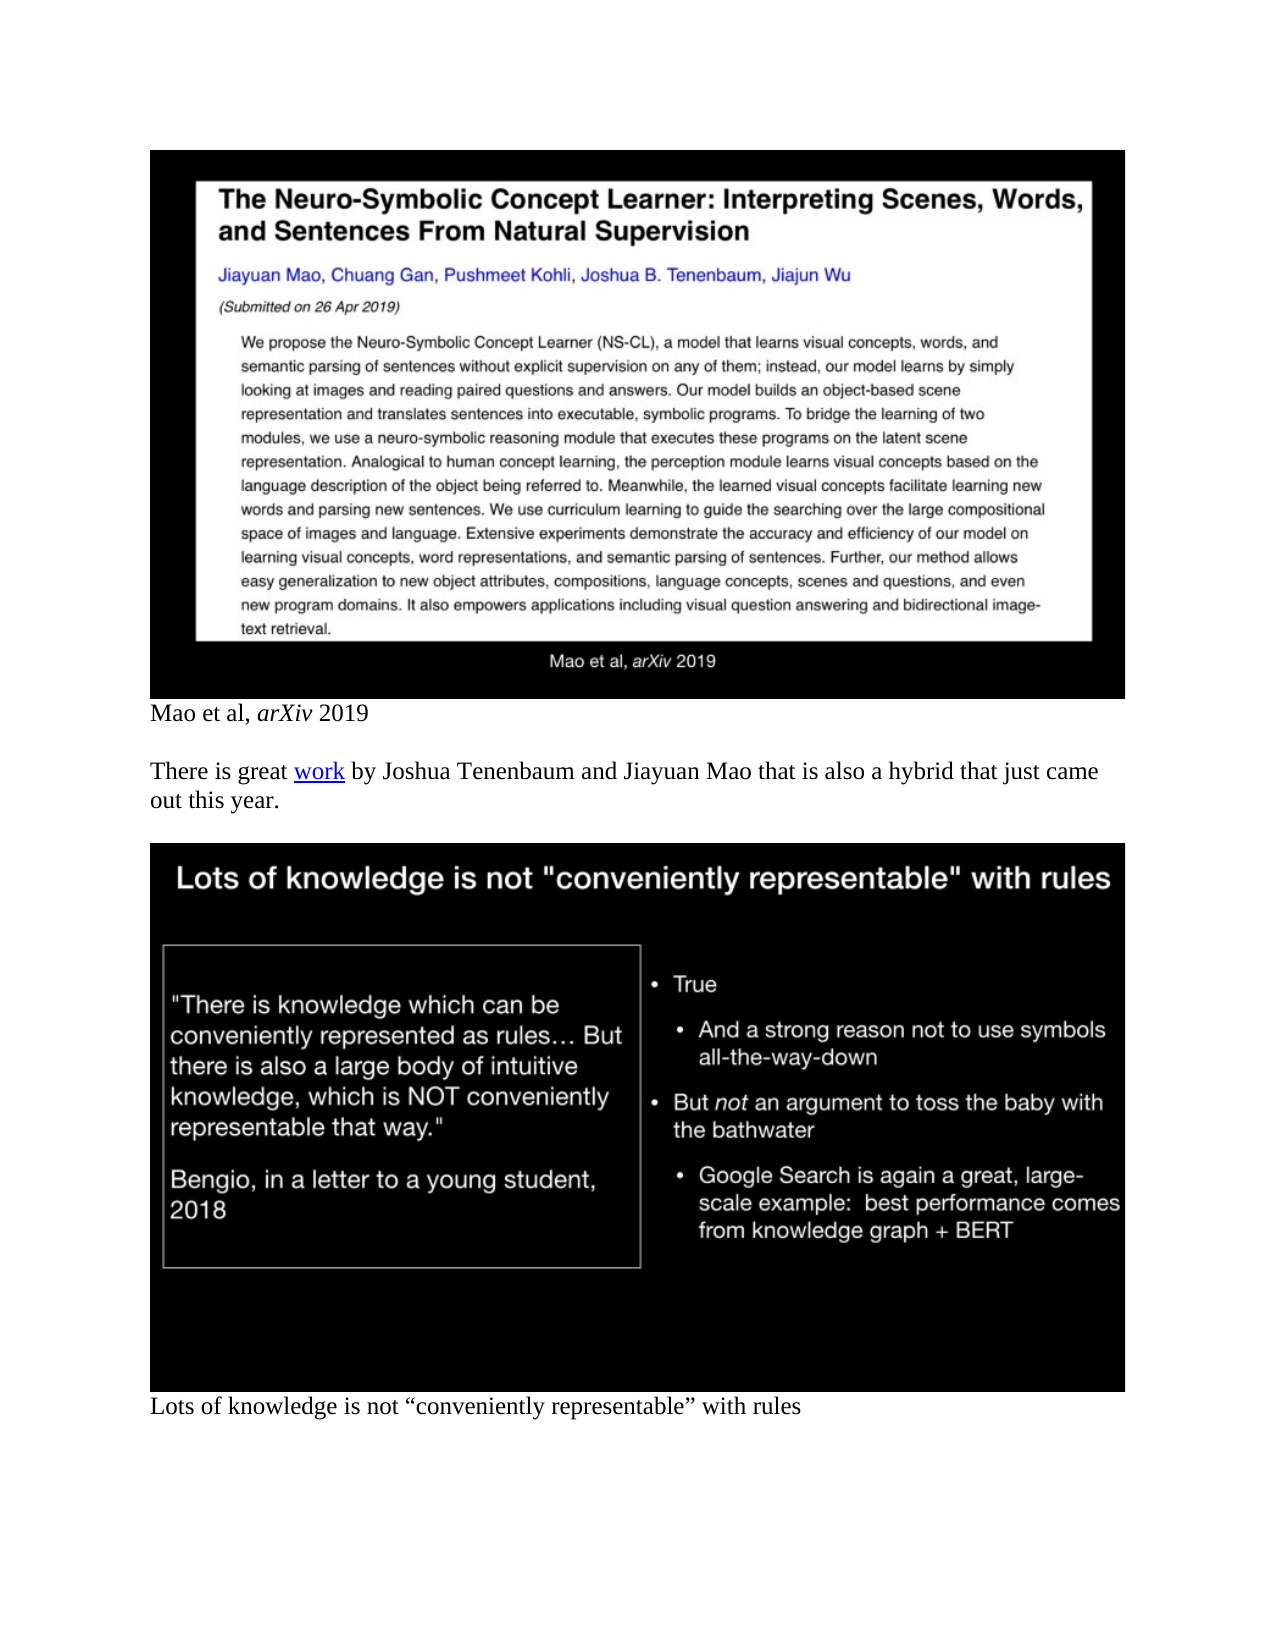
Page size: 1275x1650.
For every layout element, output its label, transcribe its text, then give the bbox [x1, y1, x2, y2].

text Mao et al, arXiv 2019 [150, 699, 1125, 727]
text There is great work by Joshua Tenenbaum and Jiayuan Mao that is also a hybrid that just came out this year. [150, 756, 1125, 814]
picture [150, 150, 1125, 699]
text Lots of knowledge is not “conveniently representable” with rules [150, 1392, 1125, 1420]
picture [150, 843, 1125, 1392]
